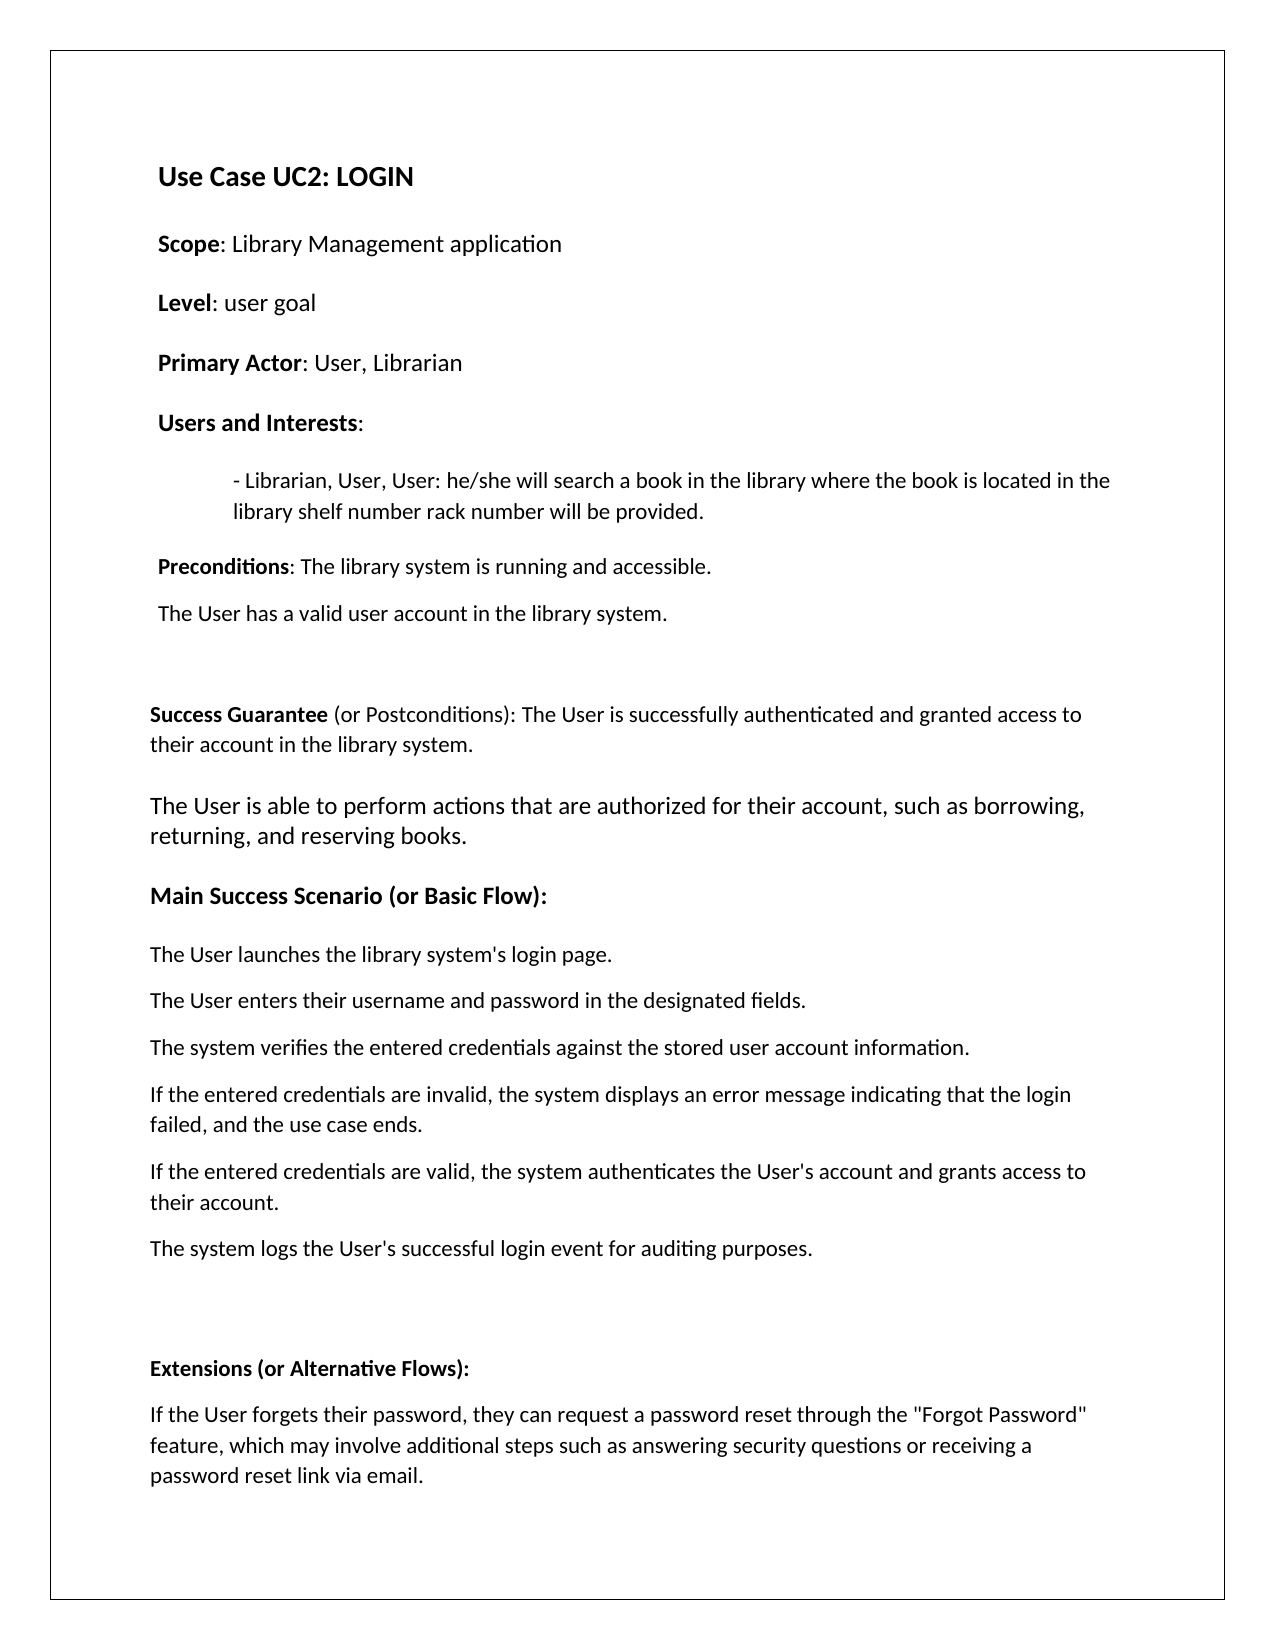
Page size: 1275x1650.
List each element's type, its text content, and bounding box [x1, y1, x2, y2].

text The User is able to perform actions that are authorized for their account, such as borrowing, returning, and reserving books. [150, 790, 1125, 851]
table_cell Scope: Library Management application Level: user goal Primary Actor: User, Librarian Users and Interests: - Librarian, User, User: he/she will search a book in the library where the book is located in the library shelf number rack number will be provided. Preconditions: The library system is running and accessible. The User has a valid user account in the library system. [150, 220, 1125, 700]
text The User launches the library system's login page. [150, 940, 1125, 968]
text If the User forgets their password, they can request a password reset through the "Forgot Password" feature, which may involve additional steps such as answering security questions or receiving a password reset link via email. [150, 1401, 1125, 1489]
text Extensions (or Alternative Flows): [150, 1354, 1125, 1382]
text The system logs the User's successful login event for auditing purposes. [150, 1234, 1125, 1263]
text If the entered credentials are invalid, the system displays an error message indicating that the login failed, and the use case ends. [150, 1080, 1125, 1139]
table_header Use Case UC2: LOGIN [150, 150, 1125, 220]
text The system verifies the entered credentials against the stored user account information. [150, 1033, 1125, 1062]
text Success Guarantee (or Postconditions): The User is successfully authenticated and granted access to their account in the library system. [150, 700, 1125, 758]
text The User enters their username and password in the designated fields. [150, 987, 1125, 1015]
text Main Success Scenario (or Basic Flow): [150, 880, 1125, 911]
text If the entered credentials are valid, the system authenticates the User's account and grants access to their account. [150, 1157, 1125, 1216]
